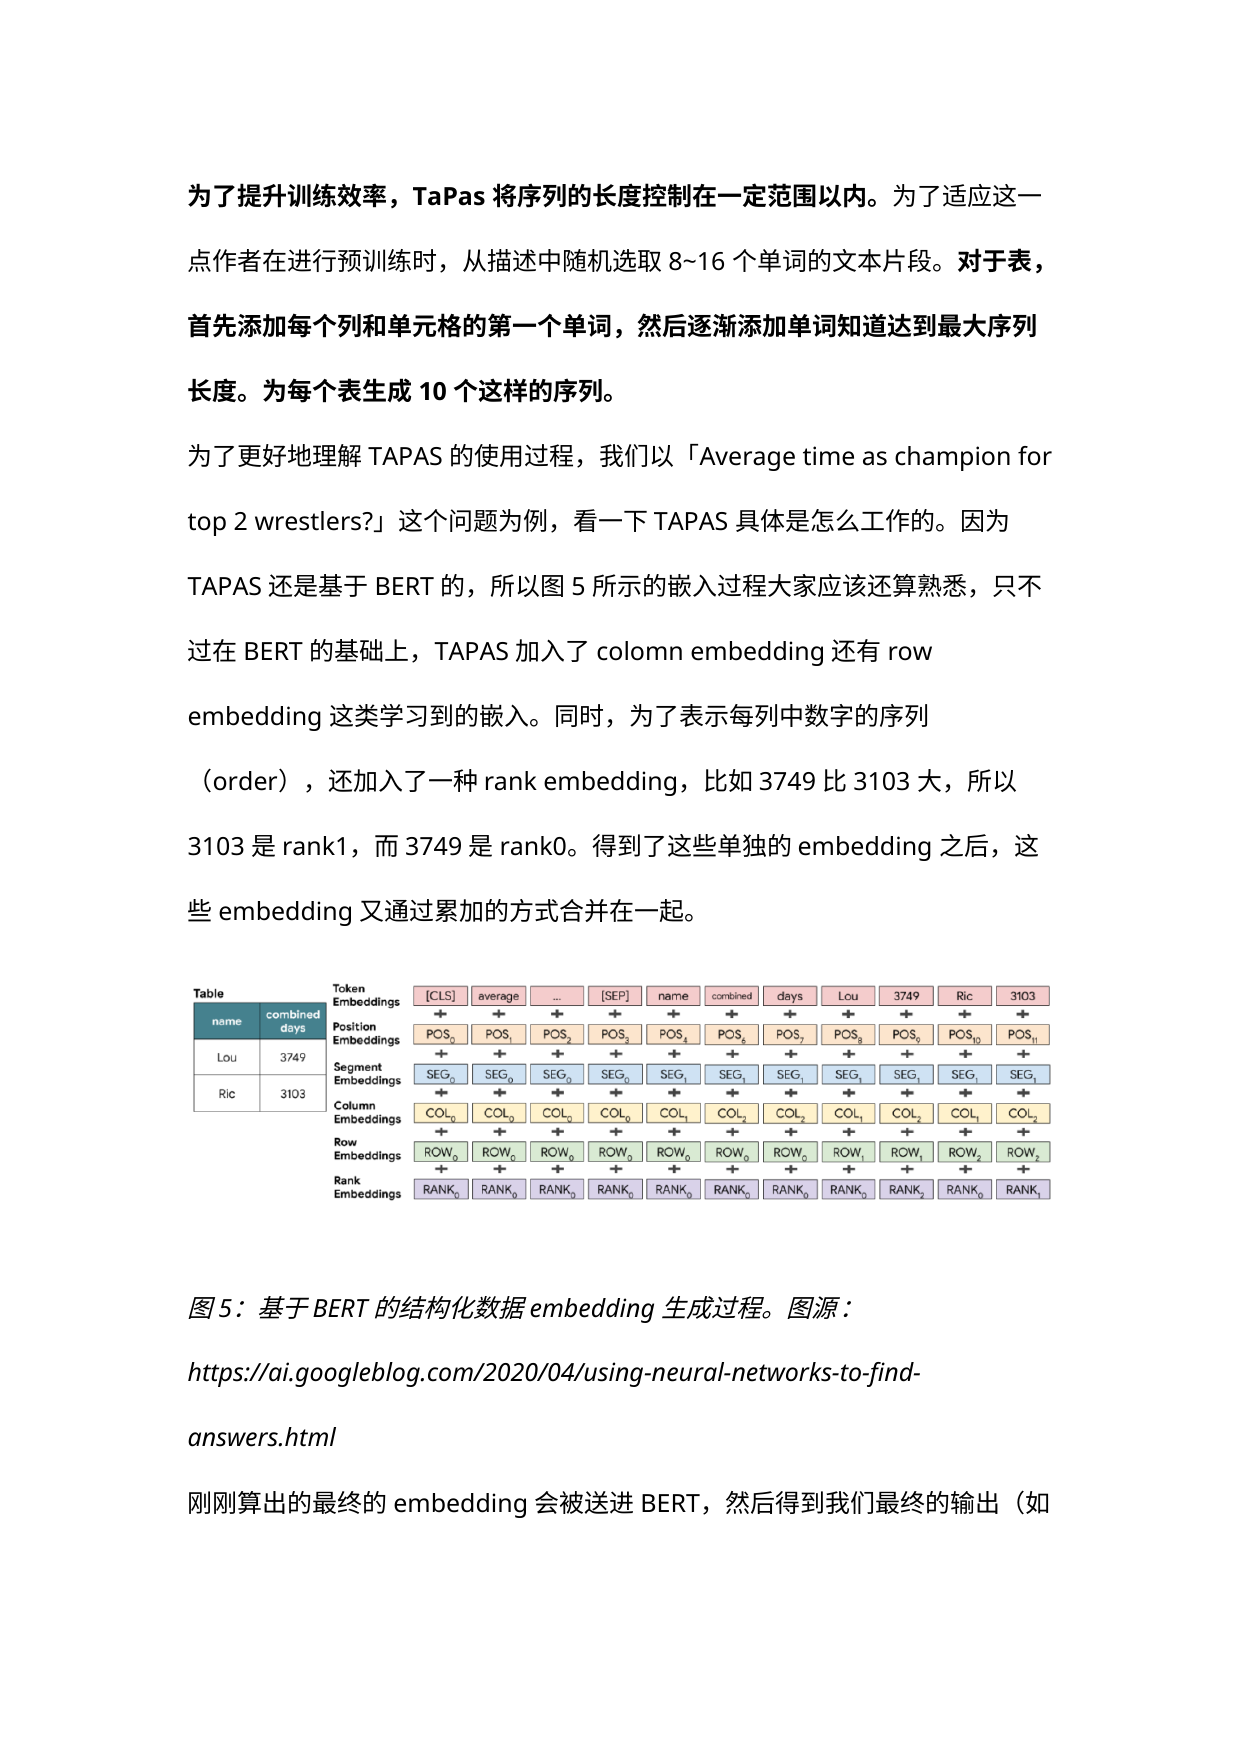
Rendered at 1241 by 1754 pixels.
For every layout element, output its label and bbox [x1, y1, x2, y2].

text [187, 162, 1053, 942]
text [187, 1274, 1053, 1534]
picture [187, 983, 1053, 1203]
